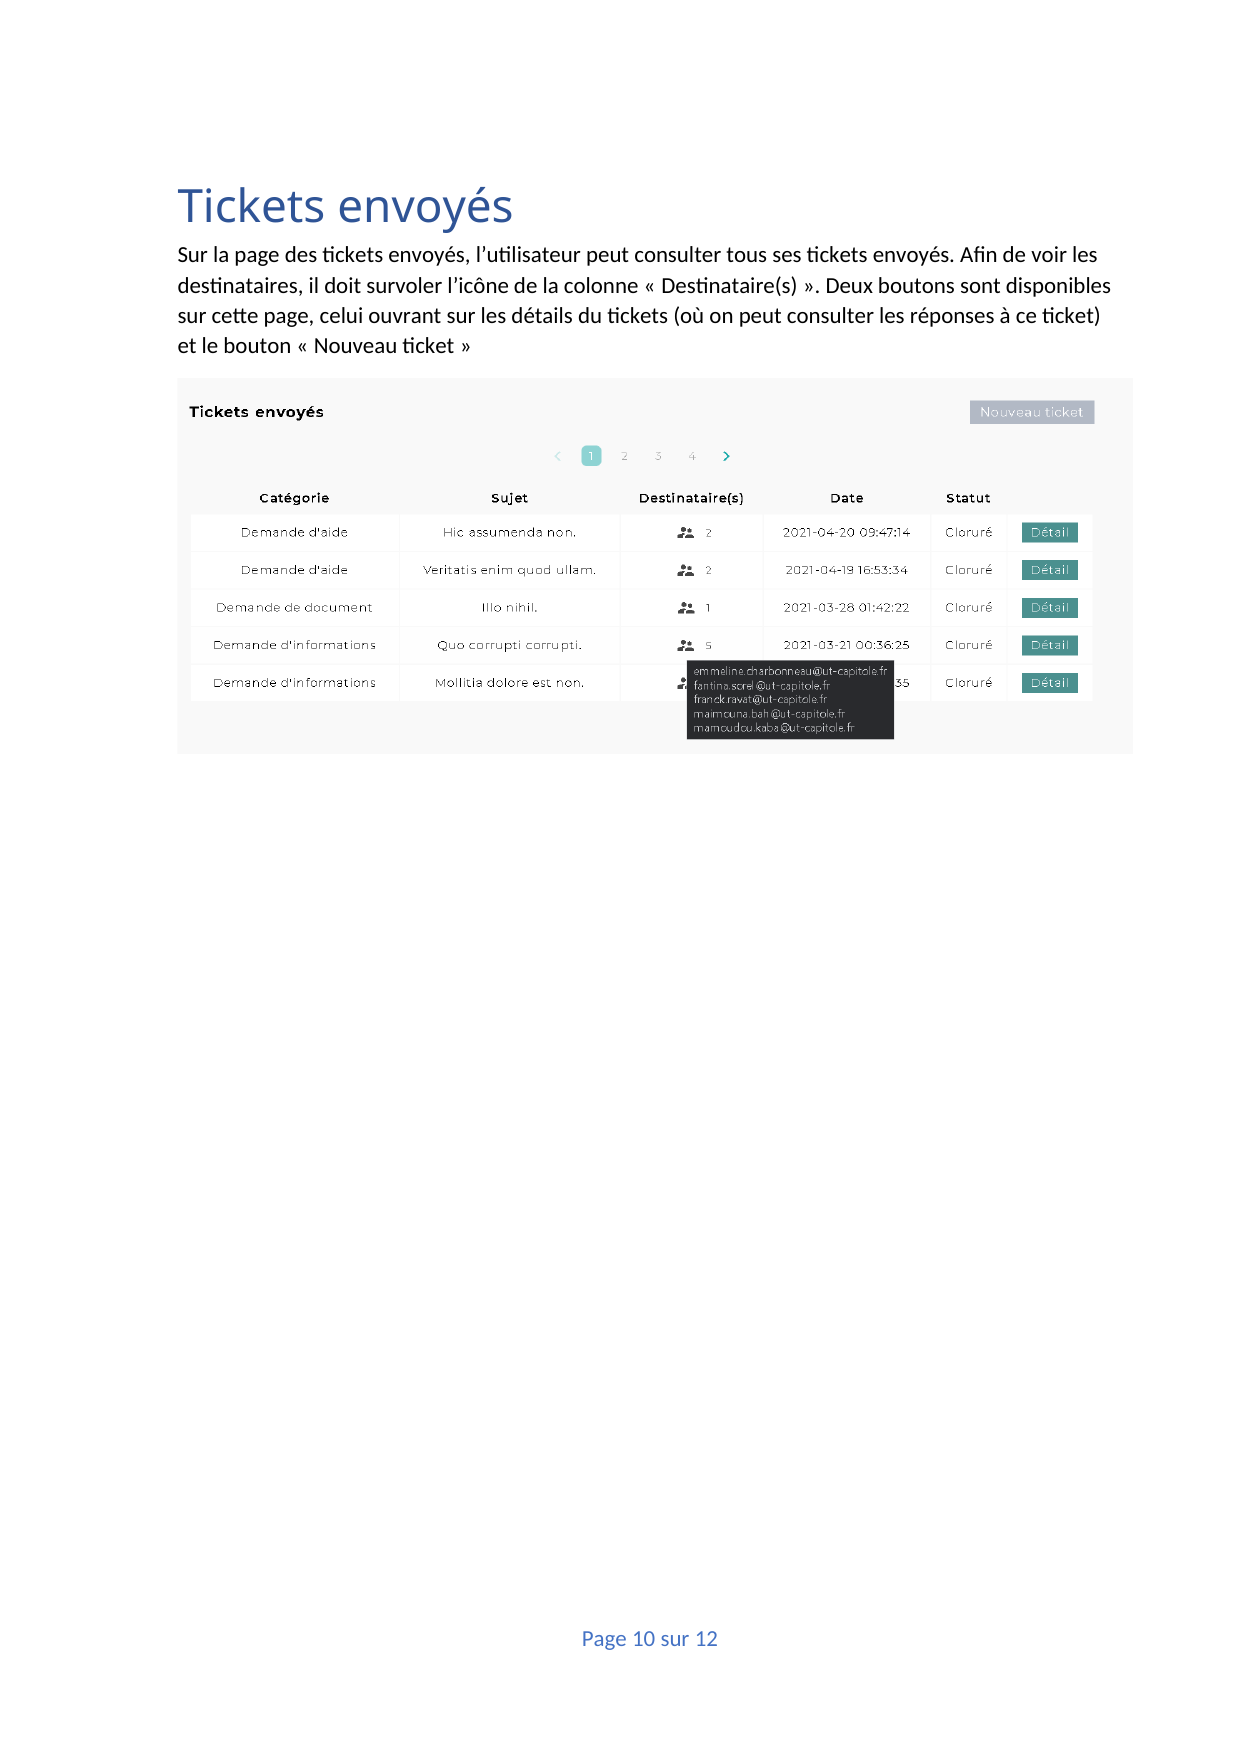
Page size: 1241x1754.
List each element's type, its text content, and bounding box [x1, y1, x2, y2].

picture [177, 378, 1133, 754]
text Sur la page des tickets envoyés, l’utilisateur peut consulter tous ses tickets envoyés. Afin de voir les destinataires, il doit survoler l’icône de la colonne « Destinataire(s) ». Deux boutons sont disponibles sur cette page, celui ouvrant sur les détails du tickets (où on peut consulter les réponses à ce ticket) et le bouton « Nouveau ticket » [177, 241, 1122, 359]
subtitle Tickets envoyés [177, 173, 1122, 236]
